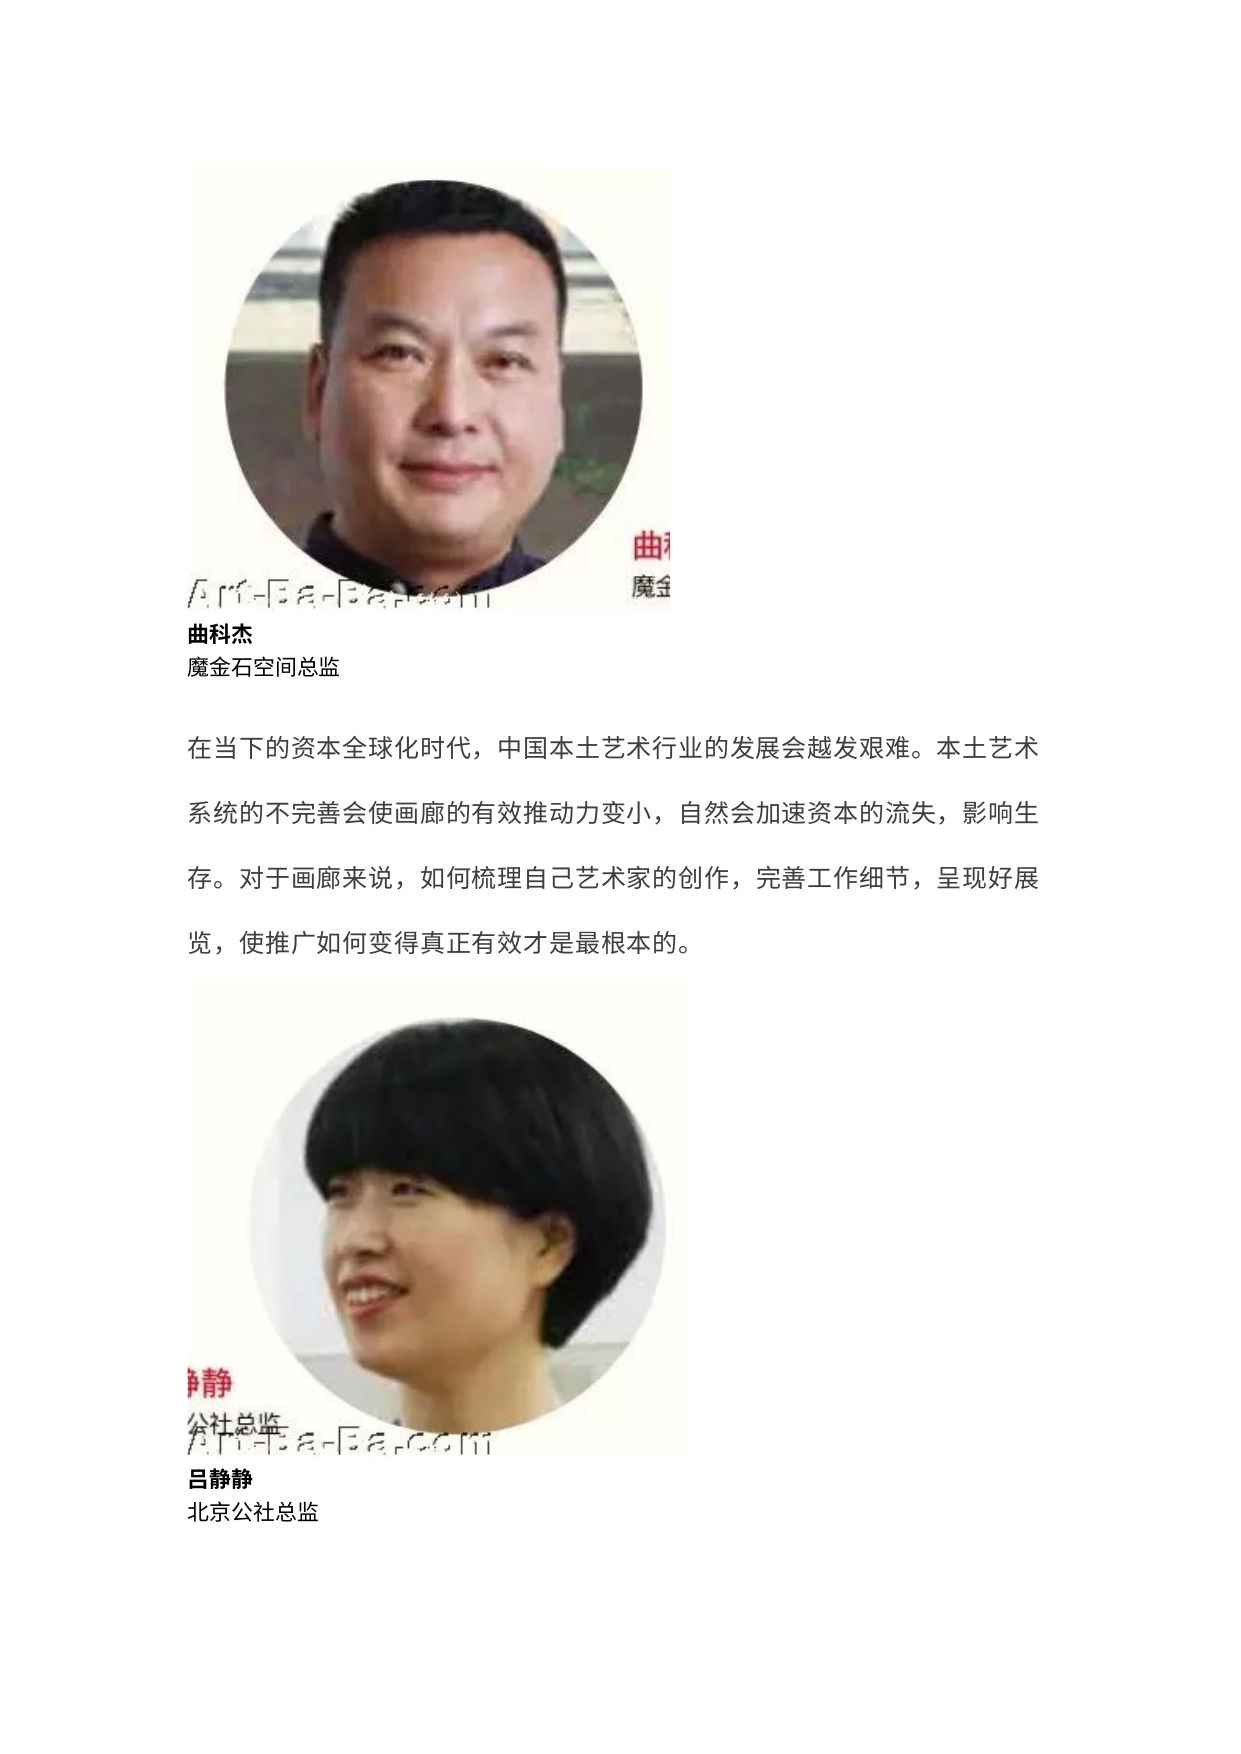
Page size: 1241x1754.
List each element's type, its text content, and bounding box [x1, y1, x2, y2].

picture [187, 979, 689, 1458]
text 北京公社总监 [187, 1494, 1053, 1527]
text 曲科杰 [187, 617, 1053, 649]
picture [187, 168, 671, 611]
text 吕静静 [187, 1462, 1053, 1494]
text 在当下的资本全球化时代，中国本土艺术行业的发展会越发艰难。本土艺术系统的不完善会使画廊的有效推动力变小，自然会加速资本的流失，影响生存。对于画廊来说，如何梳理自己艺术家的创作，完善工作细节，呈现好展览，使推广如何变得真正有效才是最根本的。 [187, 714, 1053, 974]
text 魔金石空间总监 [187, 649, 1053, 682]
